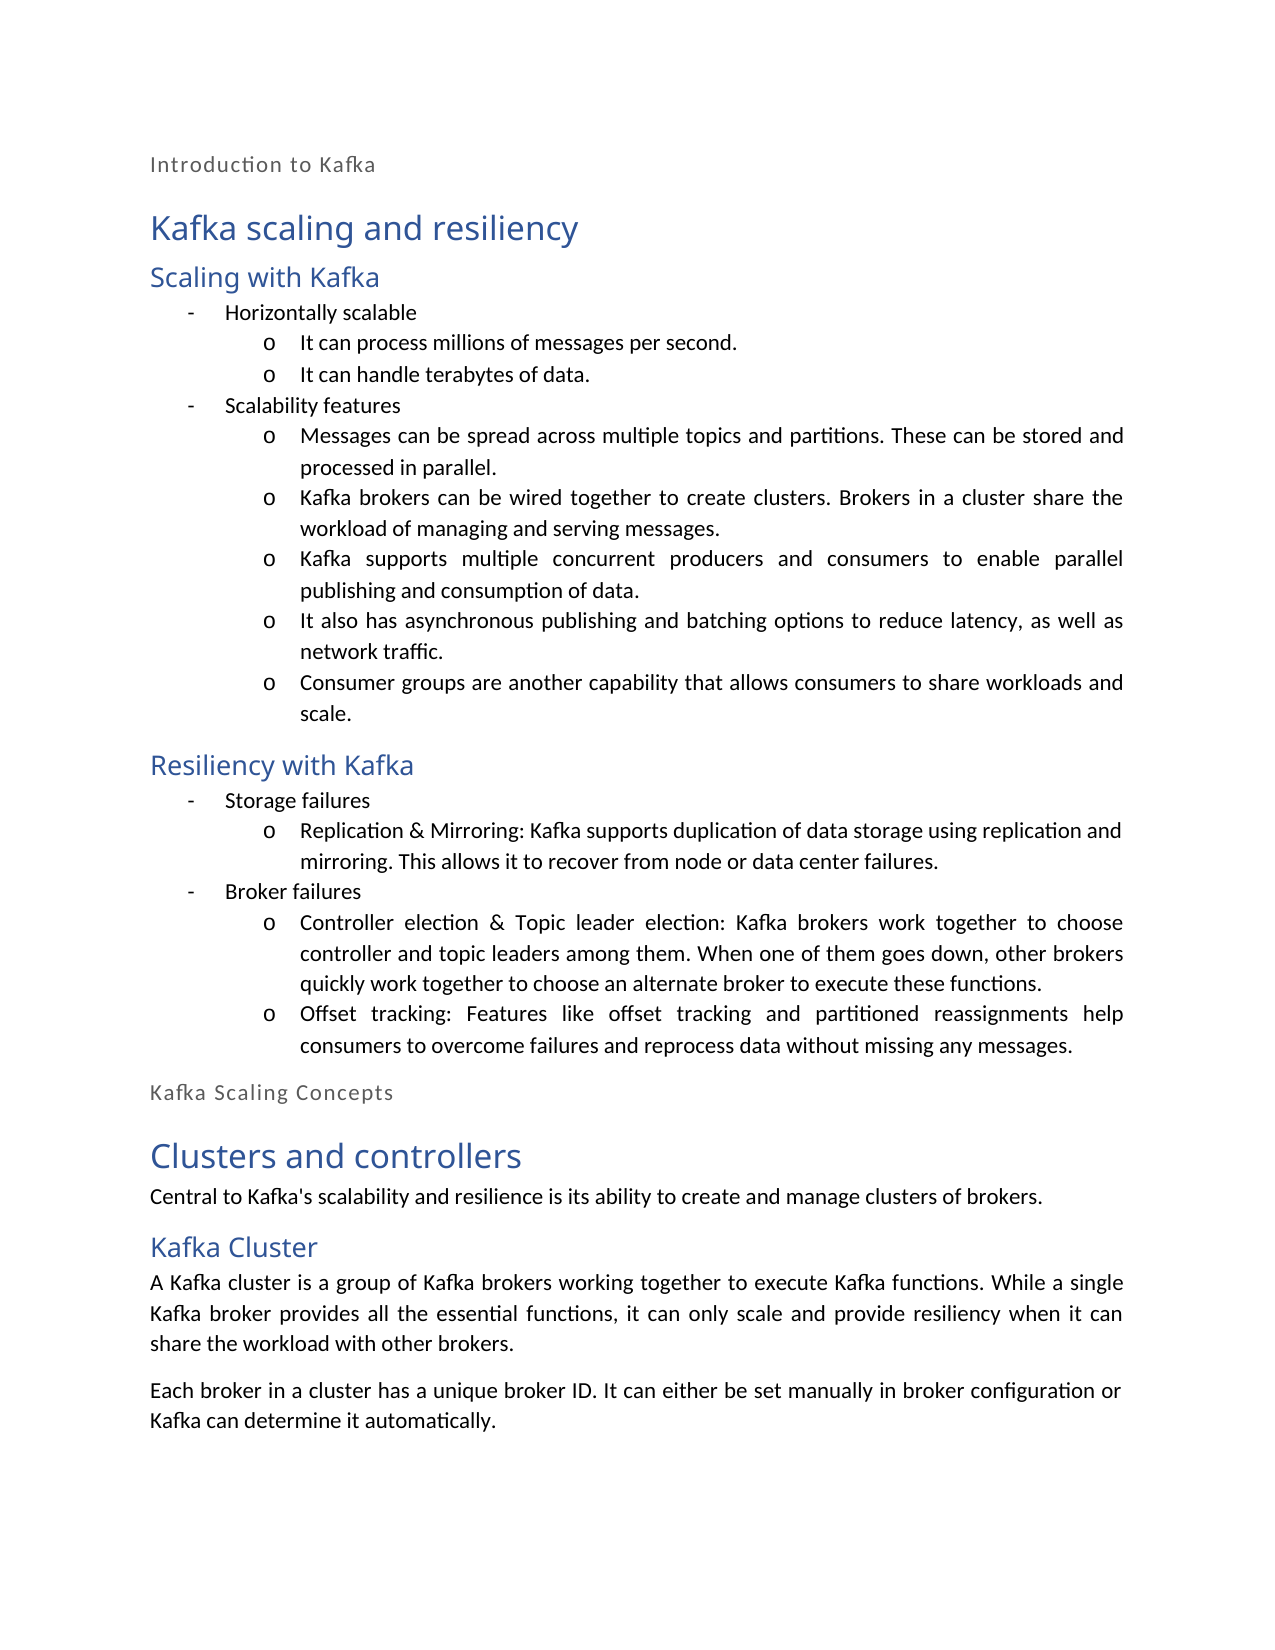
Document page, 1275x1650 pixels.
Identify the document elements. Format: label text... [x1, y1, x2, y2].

list Consumer groups are another capability that allows consumers to share workloads and scale. [262, 668, 1125, 727]
list Controller election & Topic leader election: Kafka brokers work together to choose controller and topic leaders among them. When one of them goes down, other brokers quickly work together to choose an alternate broker to execute these functions. [262, 908, 1125, 997]
text A Kafka cluster is a group of Kafka brokers working together to execute Kafka functions. While a single Kafka broker provides all the essential functions, it can only scale and provide resiliency when it can share the workload with other brokers. [150, 1268, 1125, 1357]
subtitle Kafka scaling and resiliency [150, 205, 1125, 251]
subtitle Kafka Cluster [150, 1229, 1125, 1266]
list Broker failures [187, 877, 1125, 906]
subtitle Kafka Scaling Concepts [150, 1078, 1125, 1106]
subtitle Resiliency with Kafka [150, 746, 1125, 783]
subtitle Introduction to Kafka [150, 150, 1125, 178]
subtitle Scaling with Kafka [150, 258, 1125, 295]
list Scalability features [187, 391, 1125, 419]
list Offset tracking: Features like offset tracking and partitioned reassignments help consumers to overcome failures and reprocess data without missing any messages. [262, 999, 1125, 1059]
list Horizontally scalable [187, 298, 1125, 326]
subtitle Clusters and controllers [150, 1133, 1125, 1178]
list Replication & Mirroring: Kafka supports duplication of data storage using replication and mirroring. This allows it to recover from node or data center failures. [262, 816, 1125, 875]
list Storage failures [187, 786, 1125, 814]
list It can handle terabytes of data. [262, 360, 1125, 389]
text Each broker in a cluster has a unique broker ID. It can either be set manually in broker configuration or Kafka can determine it automatically. [150, 1376, 1125, 1434]
list It can process millions of messages per second. [262, 328, 1125, 357]
list Kafka supports multiple concurrent producers and consumers to enable parallel publishing and consumption of data. [262, 544, 1125, 604]
list Messages can be spread across multiple topics and partitions. These can be stored and processed in parallel. [262, 421, 1125, 481]
text Central to Kafka's scalability and resilience is its ability to create and manage clusters of brokers. [150, 1182, 1125, 1210]
list Kafka brokers can be wired together to create clusters. Brokers in a cluster share the workload of managing and serving messages. [262, 483, 1125, 542]
list It also has asynchronous publishing and batching options to reduce latency, as well as network traffic. [262, 606, 1125, 666]
